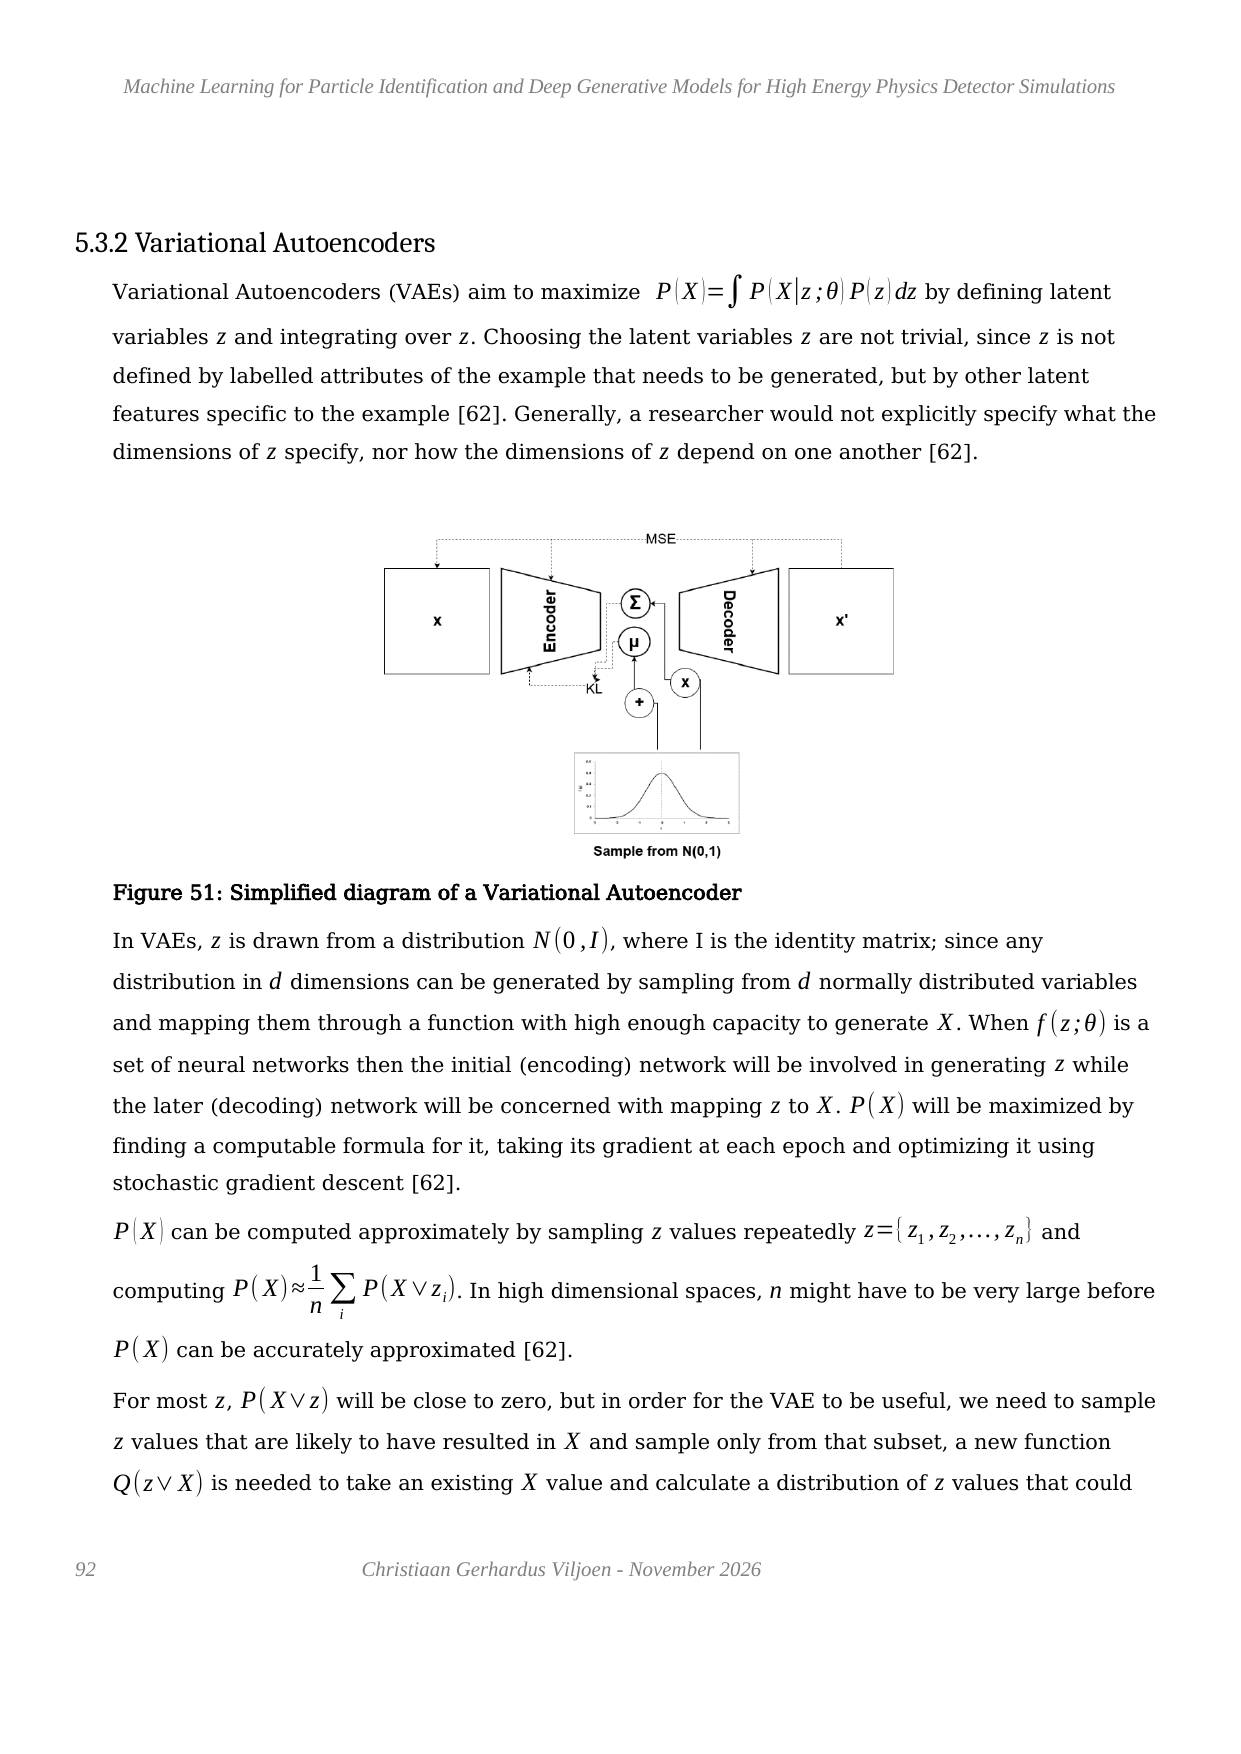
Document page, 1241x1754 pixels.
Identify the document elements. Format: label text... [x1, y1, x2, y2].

subtitle Variational Autoencoders [75, 227, 1165, 260]
text In VAEs, is drawn from a distribution , where I is the identity matrix; since any distribution in dimensions can be generated by sampling from normally distributed variables and mapping them through a function with high enough capacity to generate . When is a set of neural networks then the initial (encoding) network will be involved in generating while the later (decoding) network will be concerned with mapping to . will be maximized by finding a computable formula for it, taking its gradient at each epoch and optimizing it using stochastic gradient descent . [112, 925, 1165, 1195]
text Variational Autoencoders (VAEs) aim to maximize by defining latent variables and integrating over . Choosing the latent variables are not trivial, since is not defined by labelled attributes of the example that needs to be generated, but by other latent features specific to the example . Generally, a researcher would not explicitly specify what the dimensions of specify, nor how the dimensions of depend on one another . [112, 273, 1165, 465]
text can be computed approximately by sampling values repeatedly and computing . In high dimensional spaces, might have to be very large before can be accurately approximated . [112, 1216, 1165, 1364]
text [112, 1385, 1165, 1498]
picture [384, 532, 894, 859]
